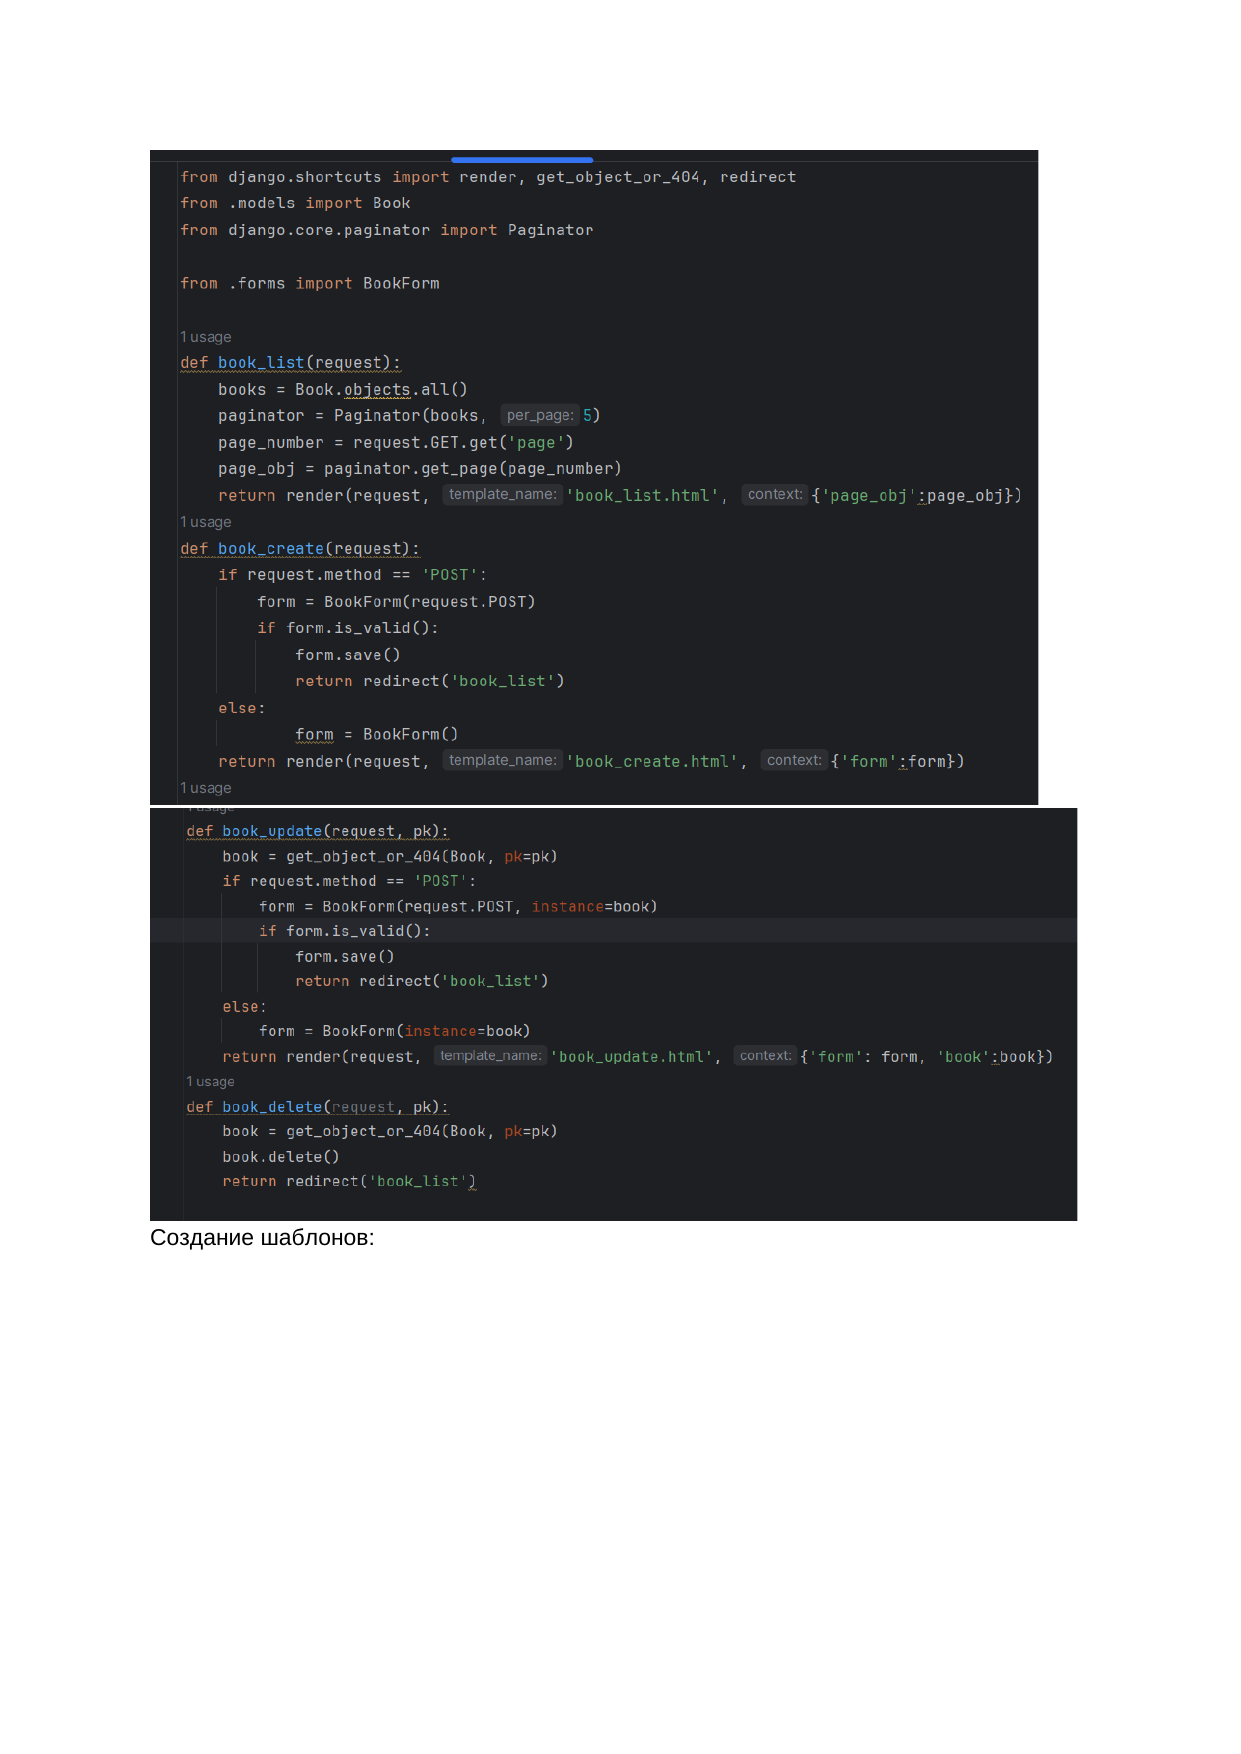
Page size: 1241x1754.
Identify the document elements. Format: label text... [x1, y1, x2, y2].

picture [150, 808, 1078, 1221]
text Создание шаблонов: [150, 1224, 1090, 1250]
picture [150, 150, 1039, 805]
